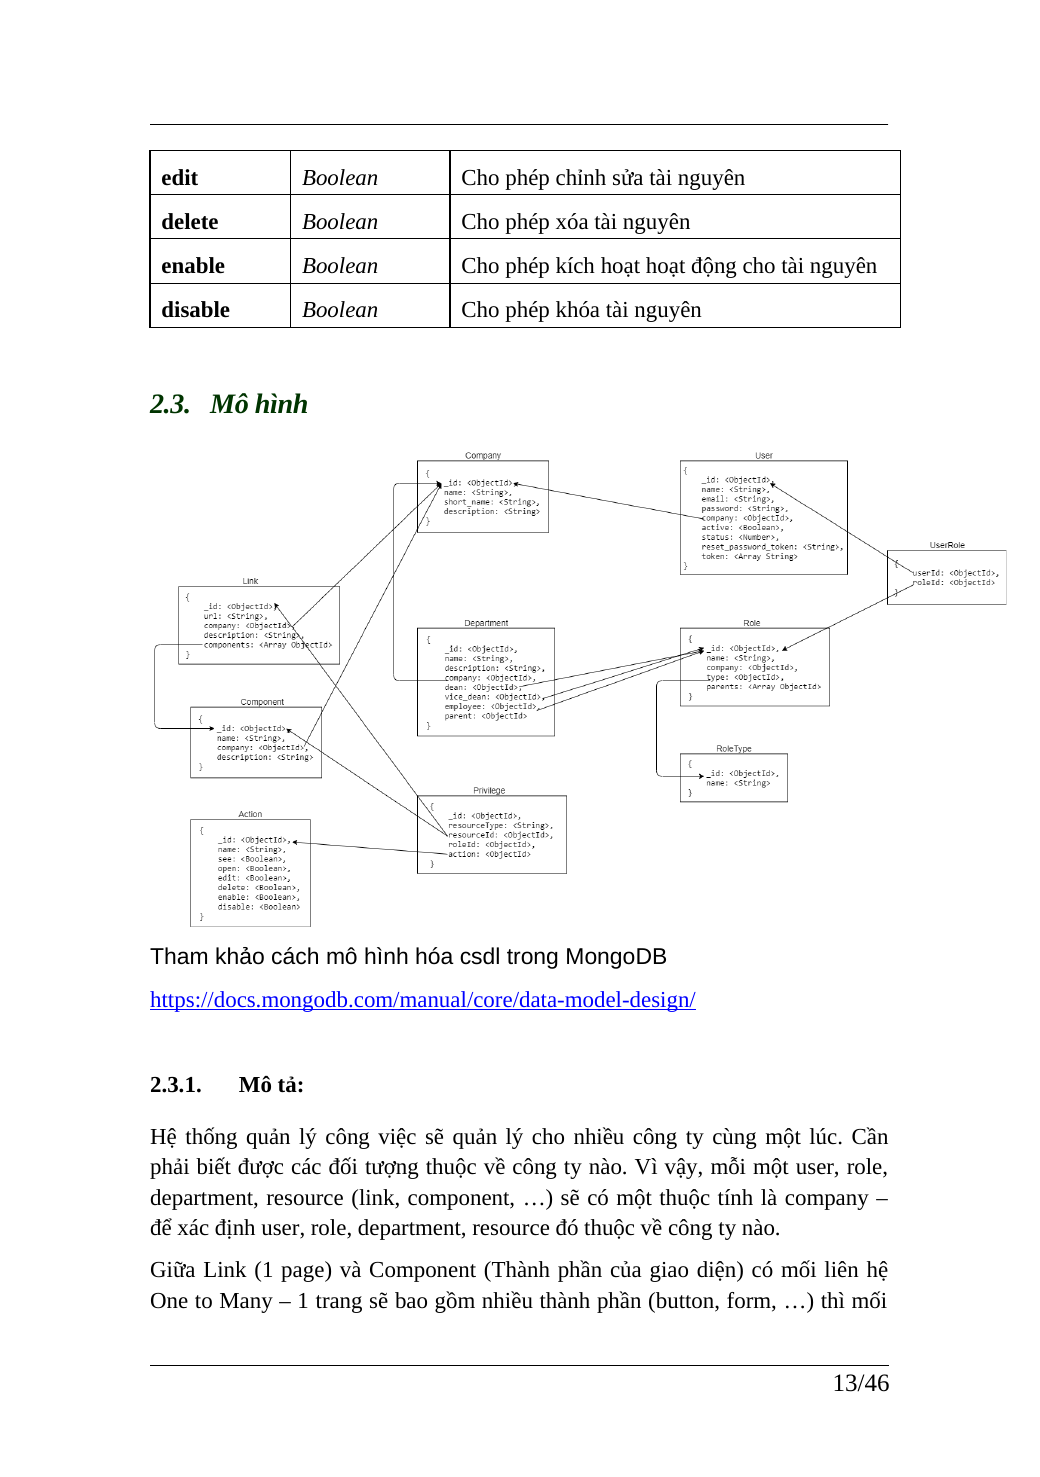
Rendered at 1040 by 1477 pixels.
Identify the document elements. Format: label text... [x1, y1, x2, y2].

text Hệ thống quản lý công việc sẽ quản lý cho nhiều công ty cùng một lúc. Cần phải biết được các đối tượng thuộc về công ty nào. Vì vậy, mỗi một user, role, department, resource (link, component, …) sẽ có một thuộc tính là company – để xác định user, role, department, resource đó thuộc về công ty nào. [150, 1123, 889, 1240]
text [150, 1256, 889, 1313]
table_cell Boolean [291, 284, 449, 327]
subtitle Mô tả: [150, 1071, 889, 1097]
table_cell Boolean [291, 151, 449, 194]
table_cell Cho phép khóa tài nguyên [451, 284, 900, 327]
table_cell disable [151, 284, 290, 327]
table_cell edit [151, 151, 290, 194]
table_cell Cho phép kích hoạt hoạt động cho tài nguyên [451, 239, 900, 282]
list https://docs.mongodb.com/manual/core/data-model-design/ [150, 986, 889, 1012]
list Tham khảo cách mô hình hóa csdl trong MongoDB [150, 943, 889, 969]
table_cell enable [151, 239, 290, 282]
table_cell Boolean [291, 239, 449, 282]
table_cell Boolean [291, 195, 449, 238]
table_cell Cho phép xóa tài nguyên [451, 195, 900, 238]
subtitle Mô hình [150, 387, 889, 419]
table_cell delete [151, 195, 290, 238]
table_cell Cho phép chỉnh sửa tài nguyên [451, 151, 900, 194]
picture [150, 448, 1007, 927]
